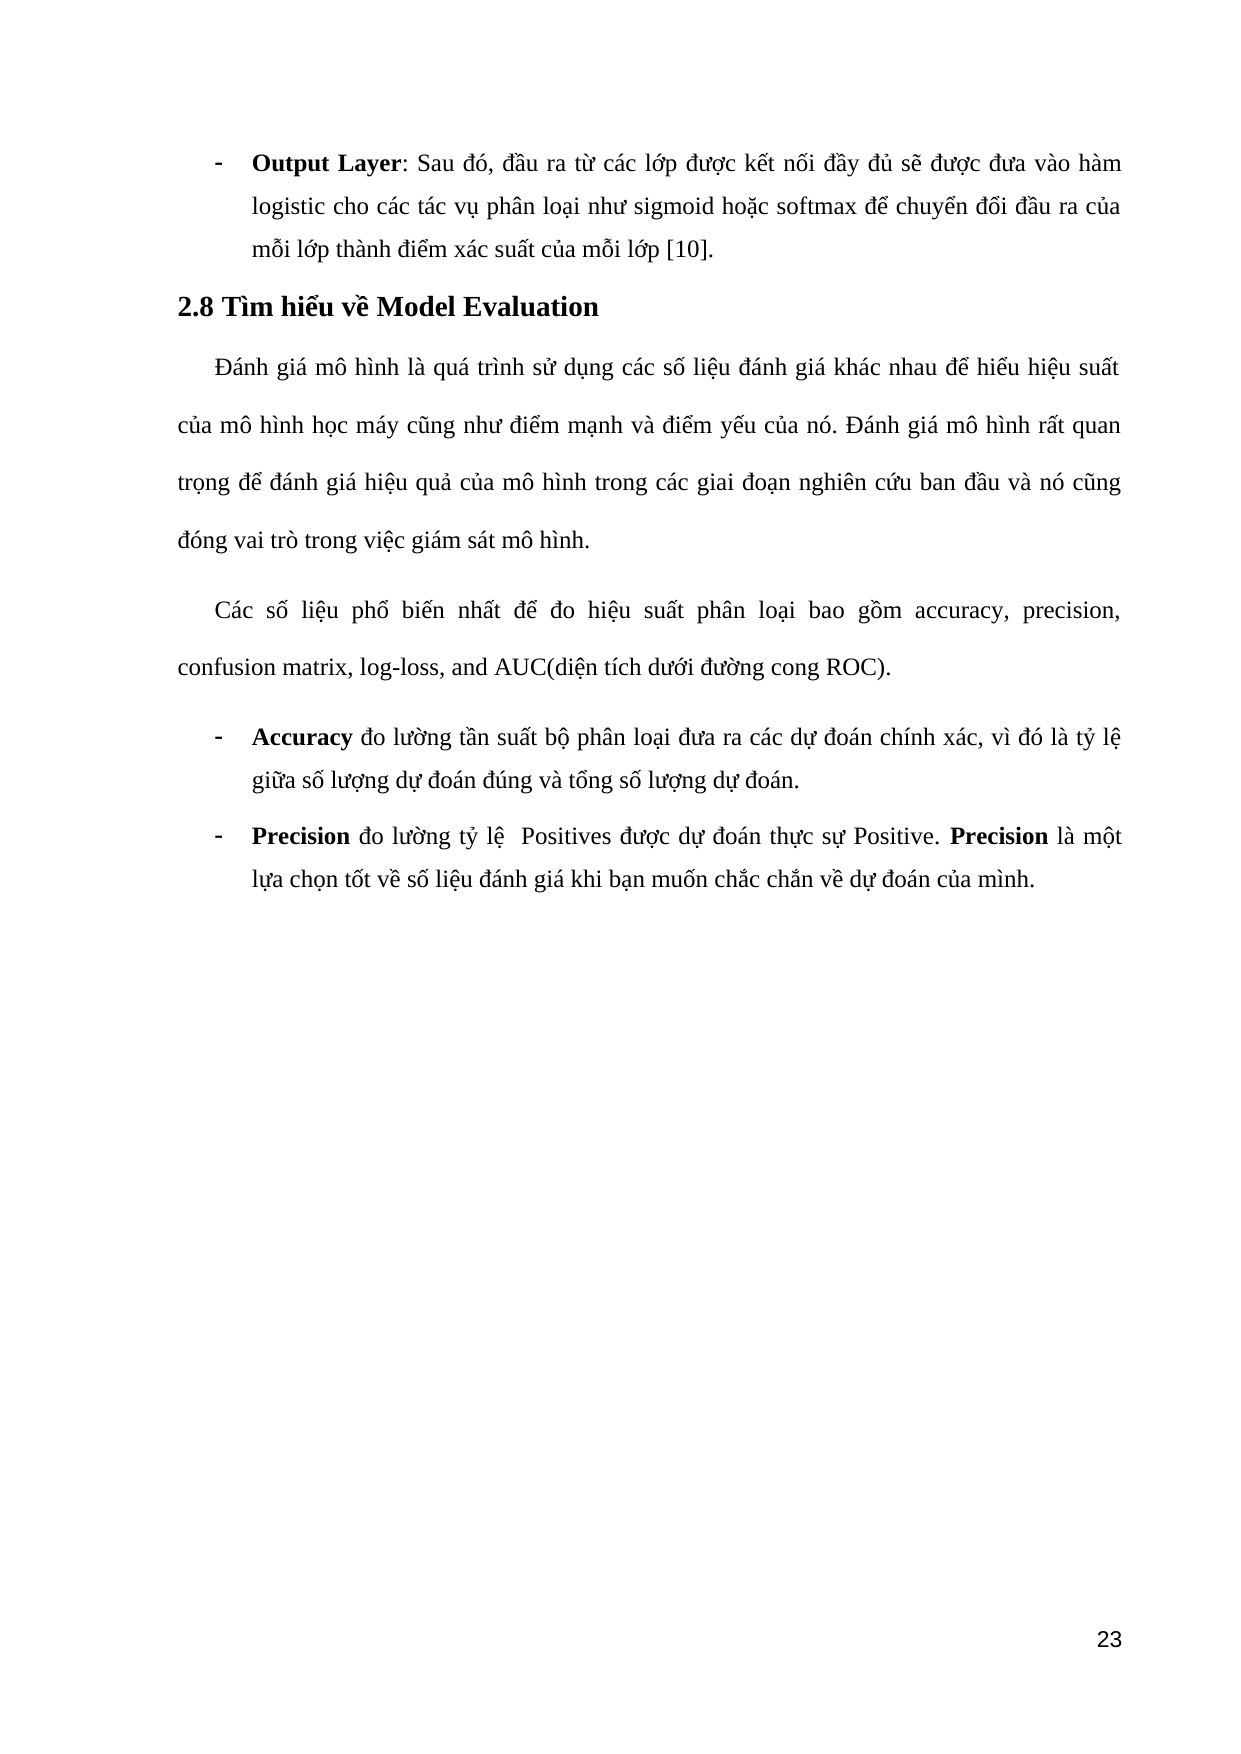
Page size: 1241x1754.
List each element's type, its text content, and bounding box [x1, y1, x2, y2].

list Accuracy đo lường tần suất bộ phân loại đưa ra các dự đoán chính xác, vì đó là tỷ lệ giữa số lượng dự đoán đúng và tổng số lượng dự đoán. [214, 722, 1122, 794]
list Output Layer: Sau đó, đầu ra từ các lớp được kết nối đầy đủ sẽ được đưa vào hàm logistic cho các tác vụ phân loại như sigmoid hoặc softmax để chuyển đổi đầu ra của mỗi lớp thành điểm xác suất của mỗi lớp [10]. [214, 148, 1122, 263]
text Các số liệu phổ biến nhất để đo hiệu suất phân loại bao gồm accuracy, precision, confusion matrix, log-loss, and AUC(diện tích dưới đường cong ROC). [177, 595, 1122, 681]
list Precision đo lường tỷ lệ Positives được dự đoán thực sự Positive. Precision là một lựa chọn tốt về số liệu đánh giá khi bạn muốn chắc chắn về dự đoán của mình. [214, 821, 1122, 893]
text Đánh giá mô hình là quá trình sử dụng các số liệu đánh giá khác nhau để hiểu hiệu suất của mô hình học máy cũng như điểm mạnh và điểm yếu của nó. Đánh giá mô hình rất quan trọng để đánh giá hiệu quả của mô hình trong các giai đoạn nghiên cứu ban đầu và nó cũng đóng vai trò trong việc giám sát mô hình. [177, 352, 1122, 554]
list Tìm hiểu về Model Evaluation [177, 289, 1122, 323]
